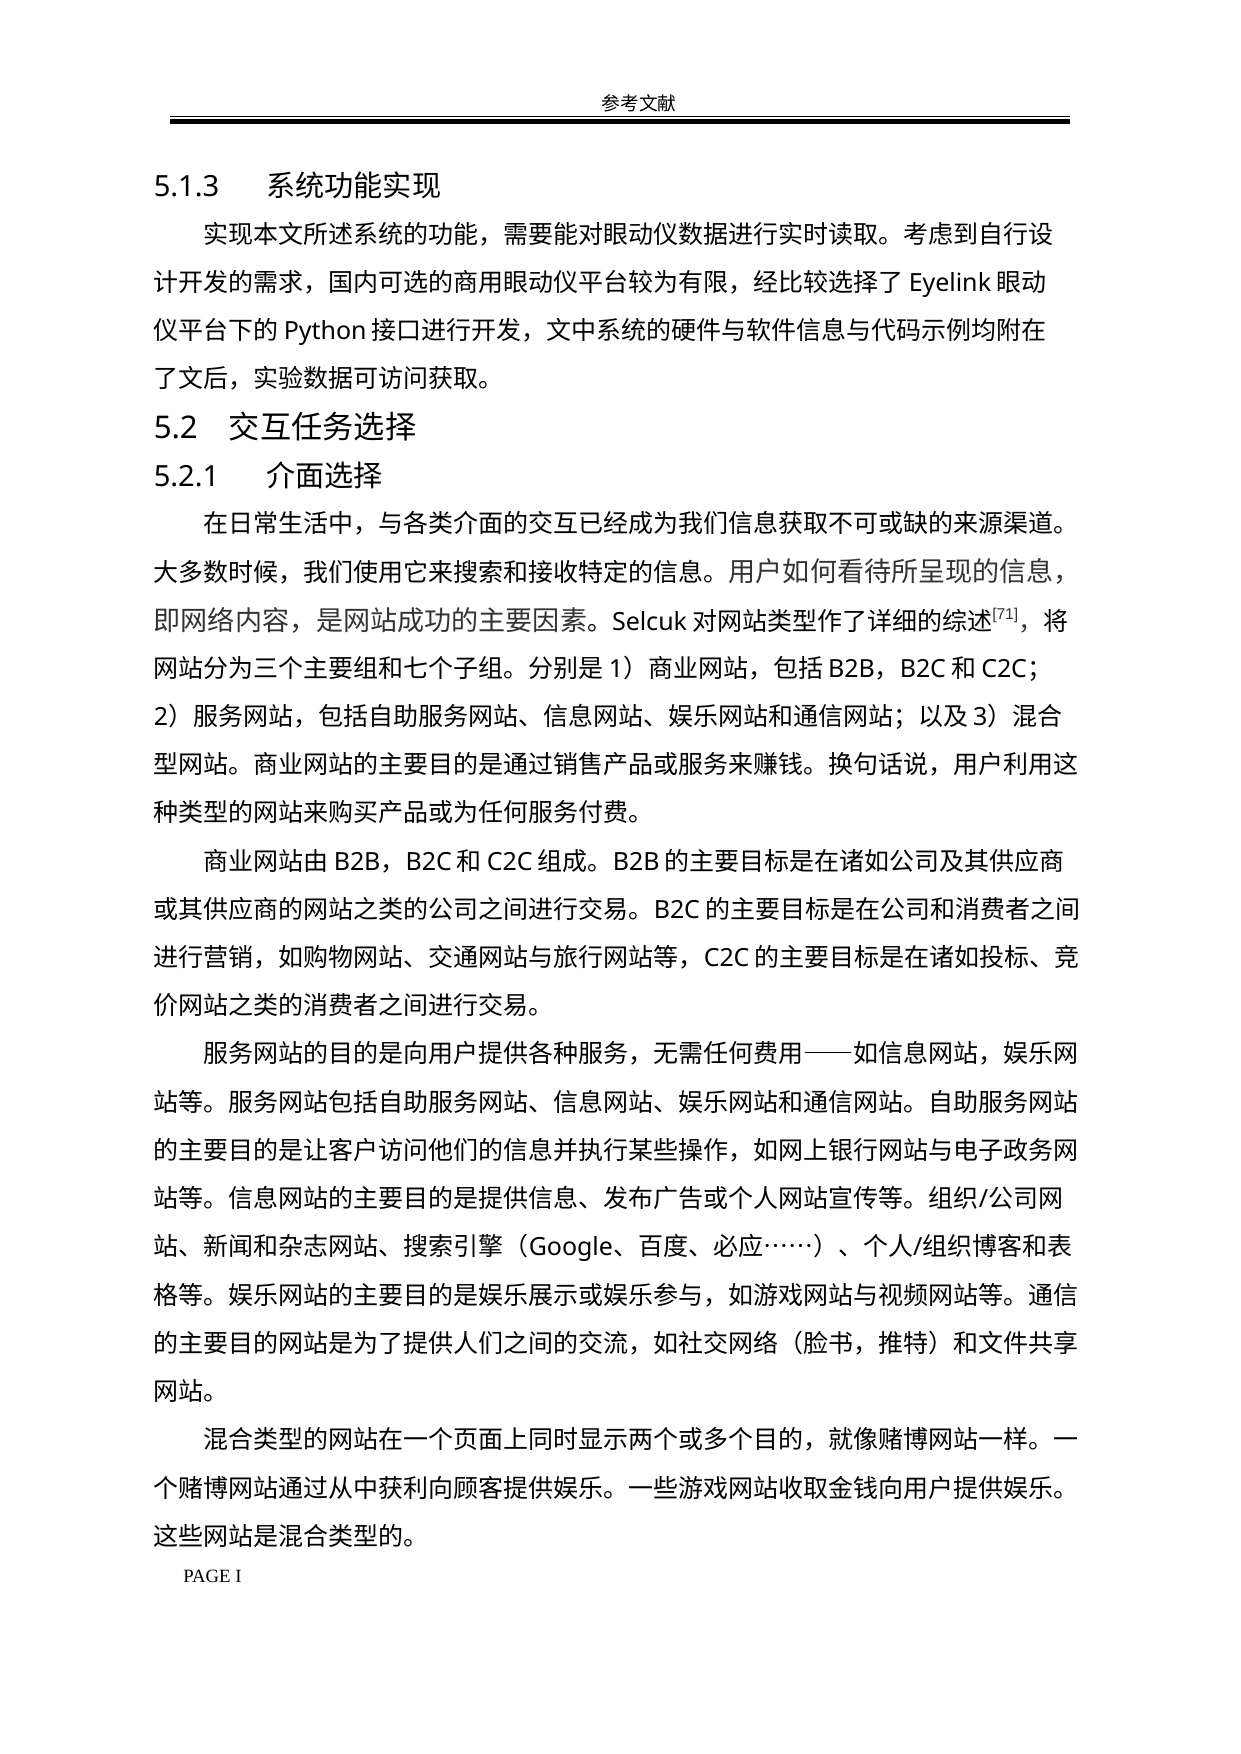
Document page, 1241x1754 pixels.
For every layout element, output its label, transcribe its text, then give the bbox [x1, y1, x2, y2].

text 服务网站的目的是向用户提供各种服务，无需任何费用——如信息网站，娱乐网站等。服务网站包括自助服务网站、信息网站、娱乐网站和通信网站。自助服务网站的主要目的是让客户访问他们的信息并执行某些操作，如网上银行网站与电子政务网站等。信息网站的主要目的是提供信息、发布广告或个人网站宣传等。组织/公司网站、新闻和杂志网站、搜索引擎（Google、百度、必应……）、个人/组织博客和表格等。娱乐网站的主要目的是娱乐展示或娱乐参与，如游戏网站与视频网站等。通信的主要目的网站是为了提供人们之间的交流，如社交网络（脸书，推特）和文件共享网站。 [153, 1028, 1087, 1414]
text 实现本文所述系统的功能，需要能对眼动仪数据进行实时读取。考虑到自行设计开发的需求，国内可选的商用眼动仪平台较为有限，经比较选择了Eyelink眼动仪平台下的Python接口进行开发，文中系统的硬件与软件信息与代码示例均附在了文后，实验数据可访问获取。 [153, 208, 1062, 401]
text 在日常生活中，与各类介面的交互已经成为我们信息获取不可或缺的来源渠道。大多数时候，我们使用它来搜索和接收特定的信息。用户如何看待所呈现的信息，即网络内容，是网站成功的主要因素。Selcuk对网站类型作了详细的综述[71]，将网站分为三个主要组和七个子组。分别是1）商业网站，包括B2B，B2C和C2C；2）服务网站，包括自助服务网站、信息网站、娱乐网站和通信网站；以及3）混合型网站。商业网站的主要目的是通过销售产品或服务来赚钱。换句话说，用户利用这种类型的网站来购买产品或为任何服务付费。 [153, 497, 1087, 835]
text 混合类型的网站在一个页面上同时显示两个或多个目的，就像赌博网站一样。一个赌博网站通过从中获利向顾客提供娱乐。一些游戏网站收取金钱向用户提供娱乐。这些网站是混合类型的。 [153, 1414, 1087, 1558]
list 交互任务选择 [153, 401, 1062, 449]
text 商业网站由B2B，B2C和C2C组成。B2B的主要目标是在诸如公司及其供应商或其供应商的网站之类的公司之间进行交易。B2C的主要目标是在公司和消费者之间进行营销，如购物网站、交通网站与旅行网站等，C2C的主要目标是在诸如投标、竞价网站之类的消费者之间进行交易。 [153, 835, 1087, 1028]
list 介面选择 [153, 449, 1062, 497]
list 系统功能实现 [153, 160, 1062, 208]
